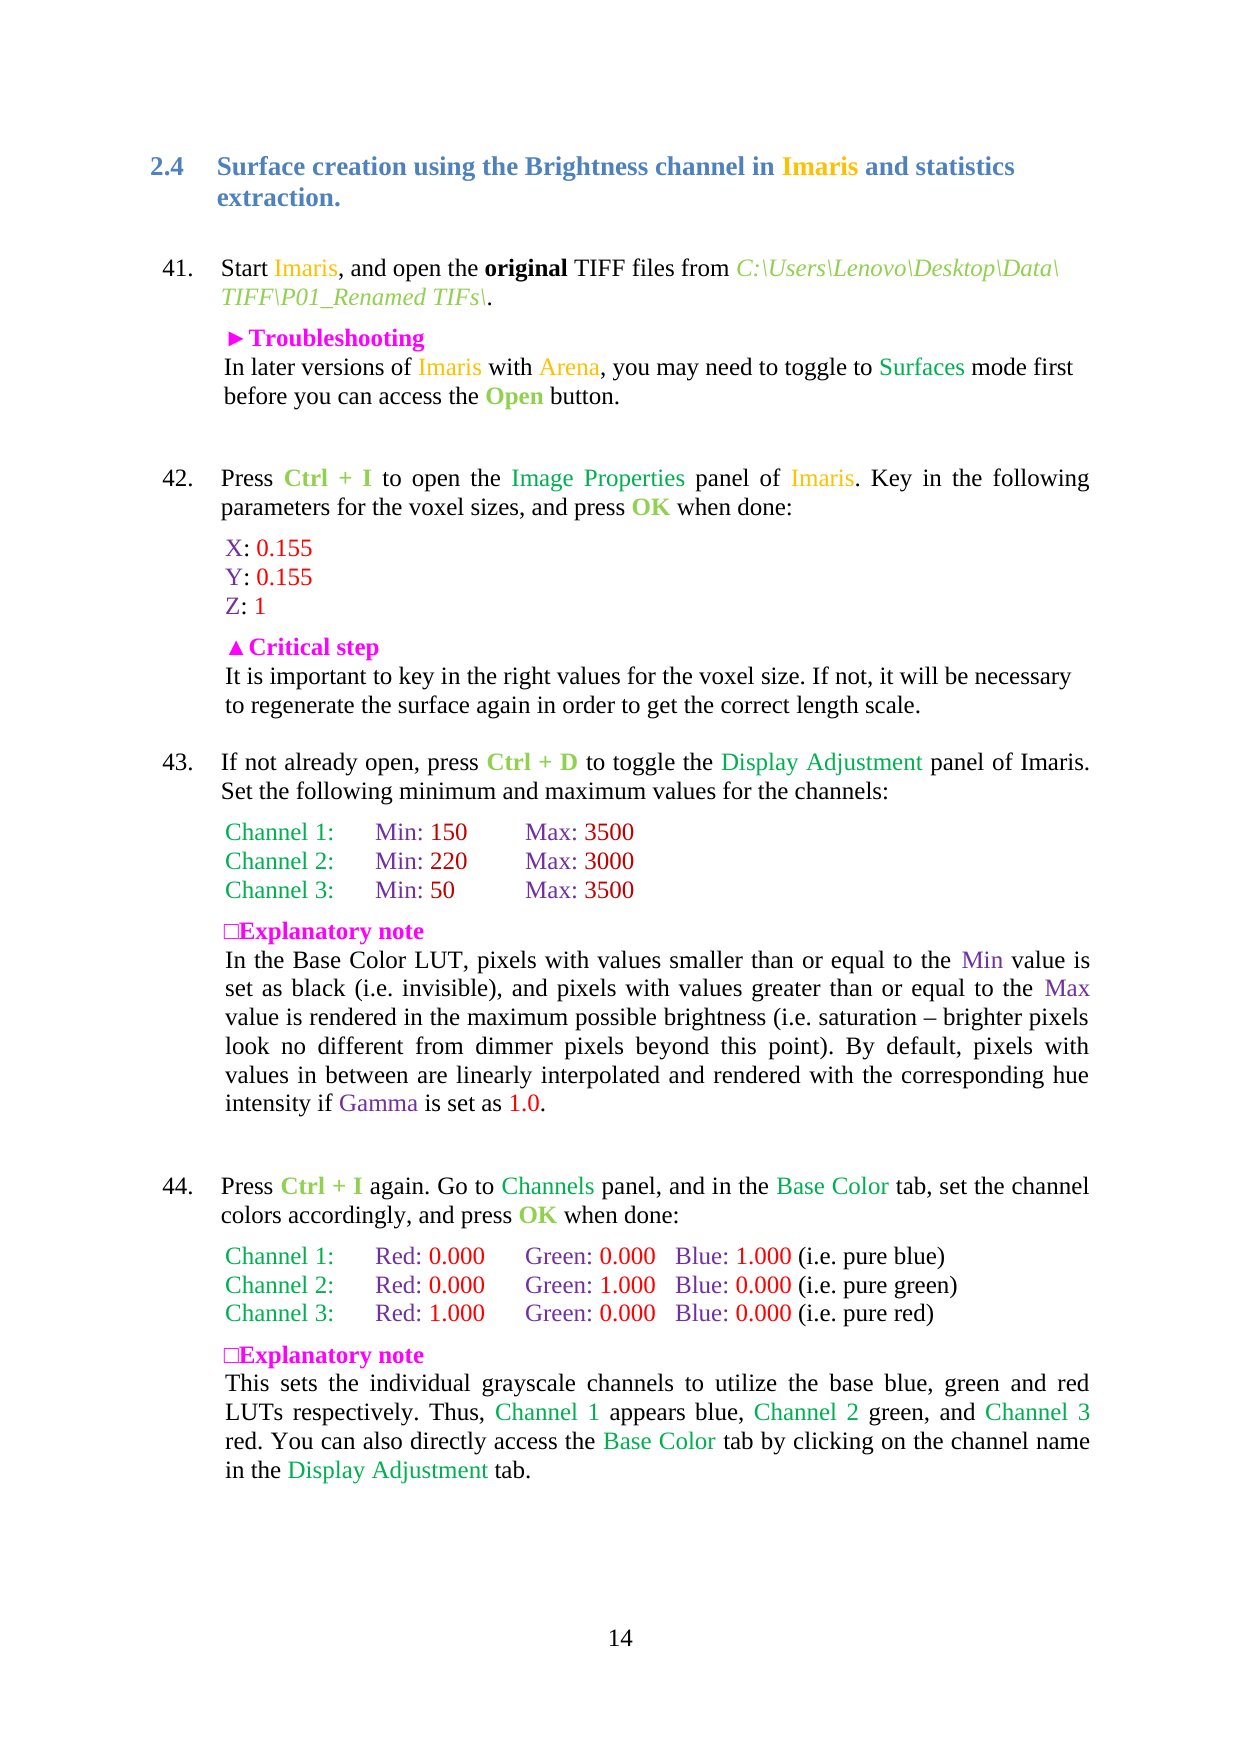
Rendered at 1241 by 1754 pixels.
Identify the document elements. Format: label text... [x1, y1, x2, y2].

list Z: 1 [225, 591, 1090, 620]
text □Explanatory note [223, 1340, 1090, 1368]
list In later versions of Imaris with Arena, you may need to toggle to Surfaces mode first before you can access the Open button. [223, 352, 1090, 410]
text □Explanatory note [223, 916, 1090, 945]
list This sets the individual grayscale channels to utilize the base blue, green and red LUTs respectively. Thus, Channel 1 appears blue, Channel 2 green, and Channel 3 red. You can also directly access the Base Color tab by clicking on the channel name in the Display Adjustment tab. [225, 1368, 1090, 1483]
list Y: 0.155 [225, 562, 1090, 591]
list ▲Critical step [223, 632, 1090, 661]
list If not already open, press Ctrl + D to toggle the Display Adjustment panel of Imaris. Set the following minimum and maximum values for the channels: [162, 747, 1090, 805]
list In the Base Color LUT, pixels with values smaller than or equal to the Min value is set as black (i.e. invisible), and pixels with values greater than or equal to the Max value is rendered in the maximum possible brightness (i.e. saturation – brighter pixels look no different from dimmer pixels beyond this point). By default, pixels with values in between are linearly interpolated and rendered with the corresponding hue intensity if Gamma is set as 1.0. [225, 945, 1090, 1117]
list Channel 2: Red: 0.000 Green: 1.000 Blue: 0.000 (i.e. pure green) [225, 1270, 1090, 1298]
subtitle Surface creation using the Brightness channel in Imaris and statistics extraction. [150, 150, 1090, 212]
list Channel 2: Min: 220 Max: 3000 [225, 846, 1090, 875]
list Channel 1: Red: 0.000 Green: 0.000 Blue: 1.000 (i.e. pure blue) [225, 1241, 1090, 1270]
list X: 0.155 [225, 533, 1090, 562]
list Press Ctrl + I again. Go to Channels panel, and in the Base Color tab, set the channel colors accordingly, and press OK when done: [162, 1171, 1090, 1228]
text ►Troubleshooting [223, 323, 1090, 352]
list Start Imaris, and open the original TIFF files from C:\Users\Lenovo\Desktop\Data\TIFF\P01_Renamed TIFs\. [162, 253, 1090, 311]
list It is important to key in the right values for the voxel size. If not, it will be necessary to regenerate the surface again in order to get the correct length scale. [225, 661, 1090, 747]
list Channel 3: Red: 1.000 Green: 0.000 Blue: 0.000 (i.e. pure red) [225, 1298, 1090, 1327]
list Press Ctrl + I to open the Image Properties panel of Imaris. Key in the following parameters for the voxel sizes, and press OK when done: [162, 463, 1090, 521]
list Channel 3: Min: 50 Max: 3500 [225, 875, 1090, 903]
list Channel 1: Min: 150 Max: 3500 [225, 817, 1090, 846]
